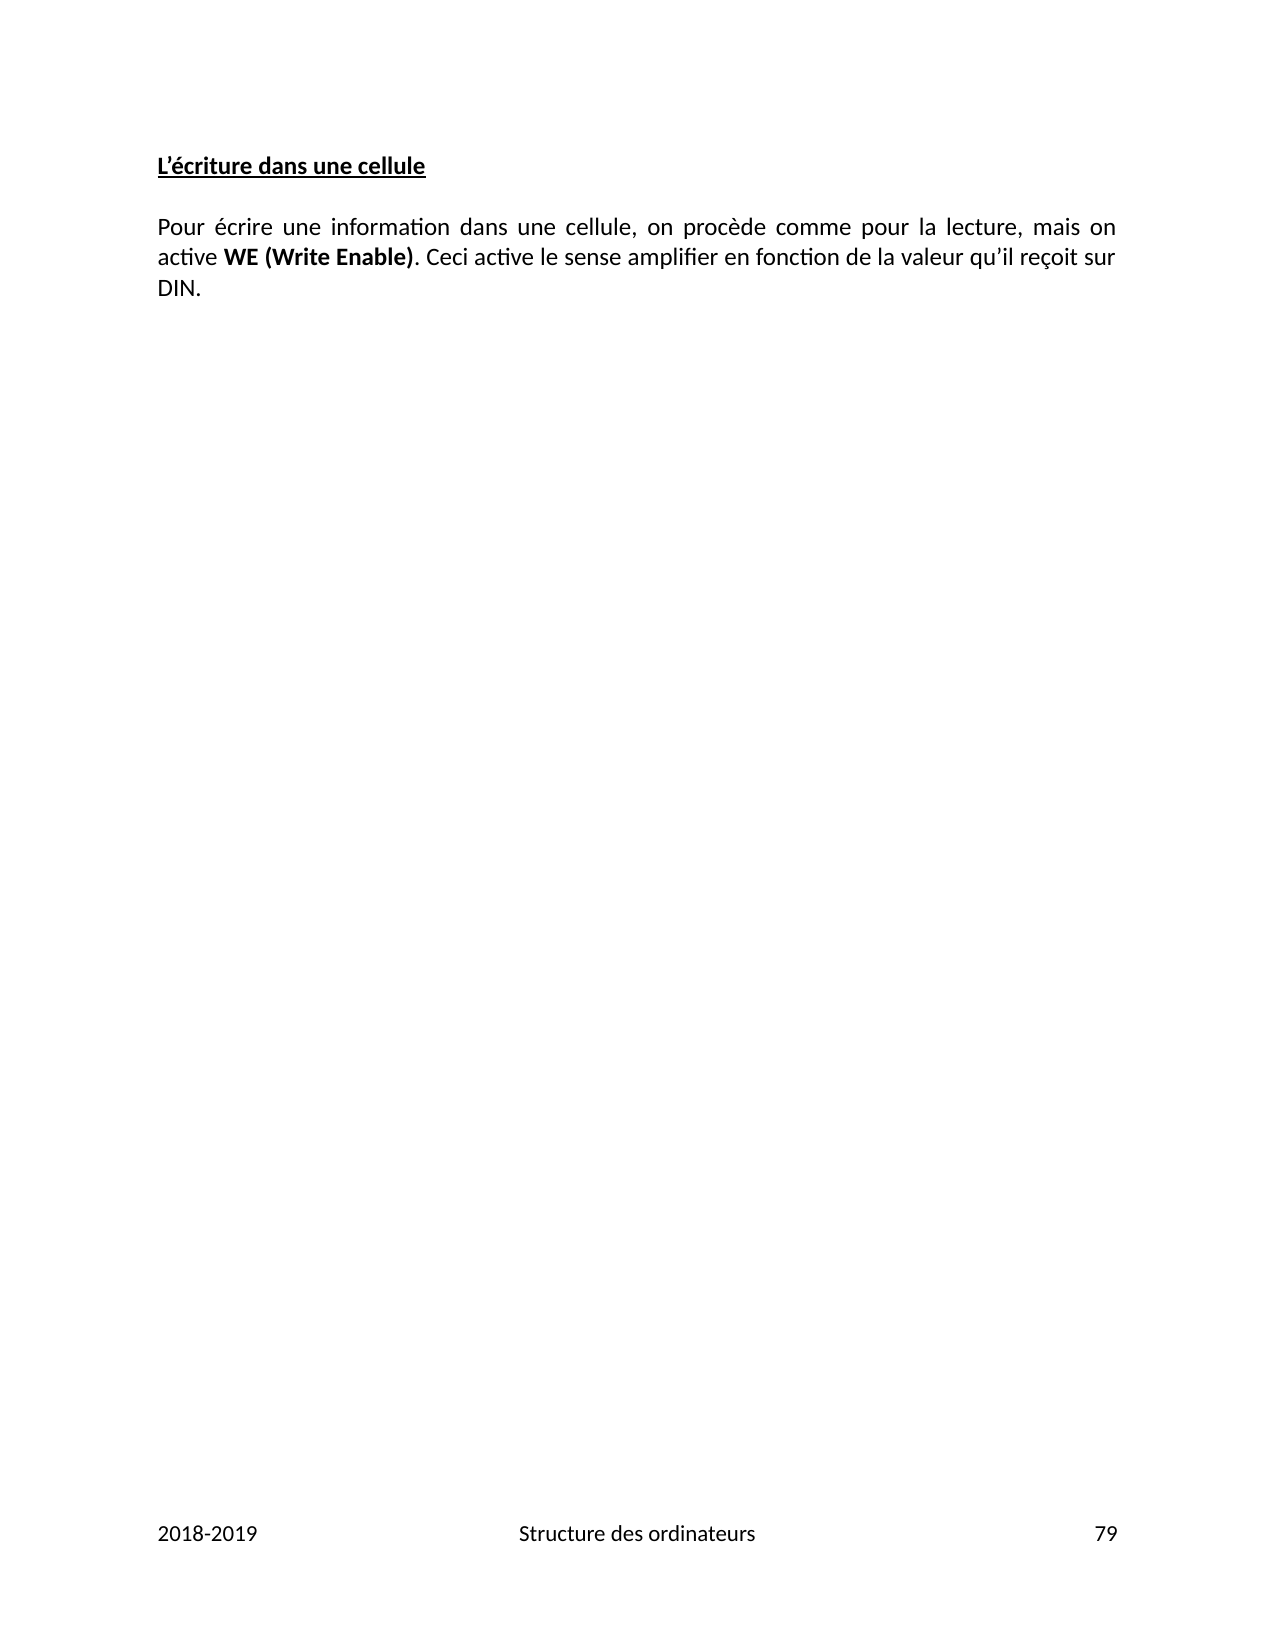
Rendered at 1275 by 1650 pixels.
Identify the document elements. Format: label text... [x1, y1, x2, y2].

text Pour écrire une information dans une cellule, on procède comme pour la lecture, mais on active WE (Write Enable). Ceci active le sense amplifier en fonction de la valeur qu’il reçoit sur DIN. [157, 211, 1117, 303]
text L’écriture dans une cellule [157, 150, 1117, 181]
